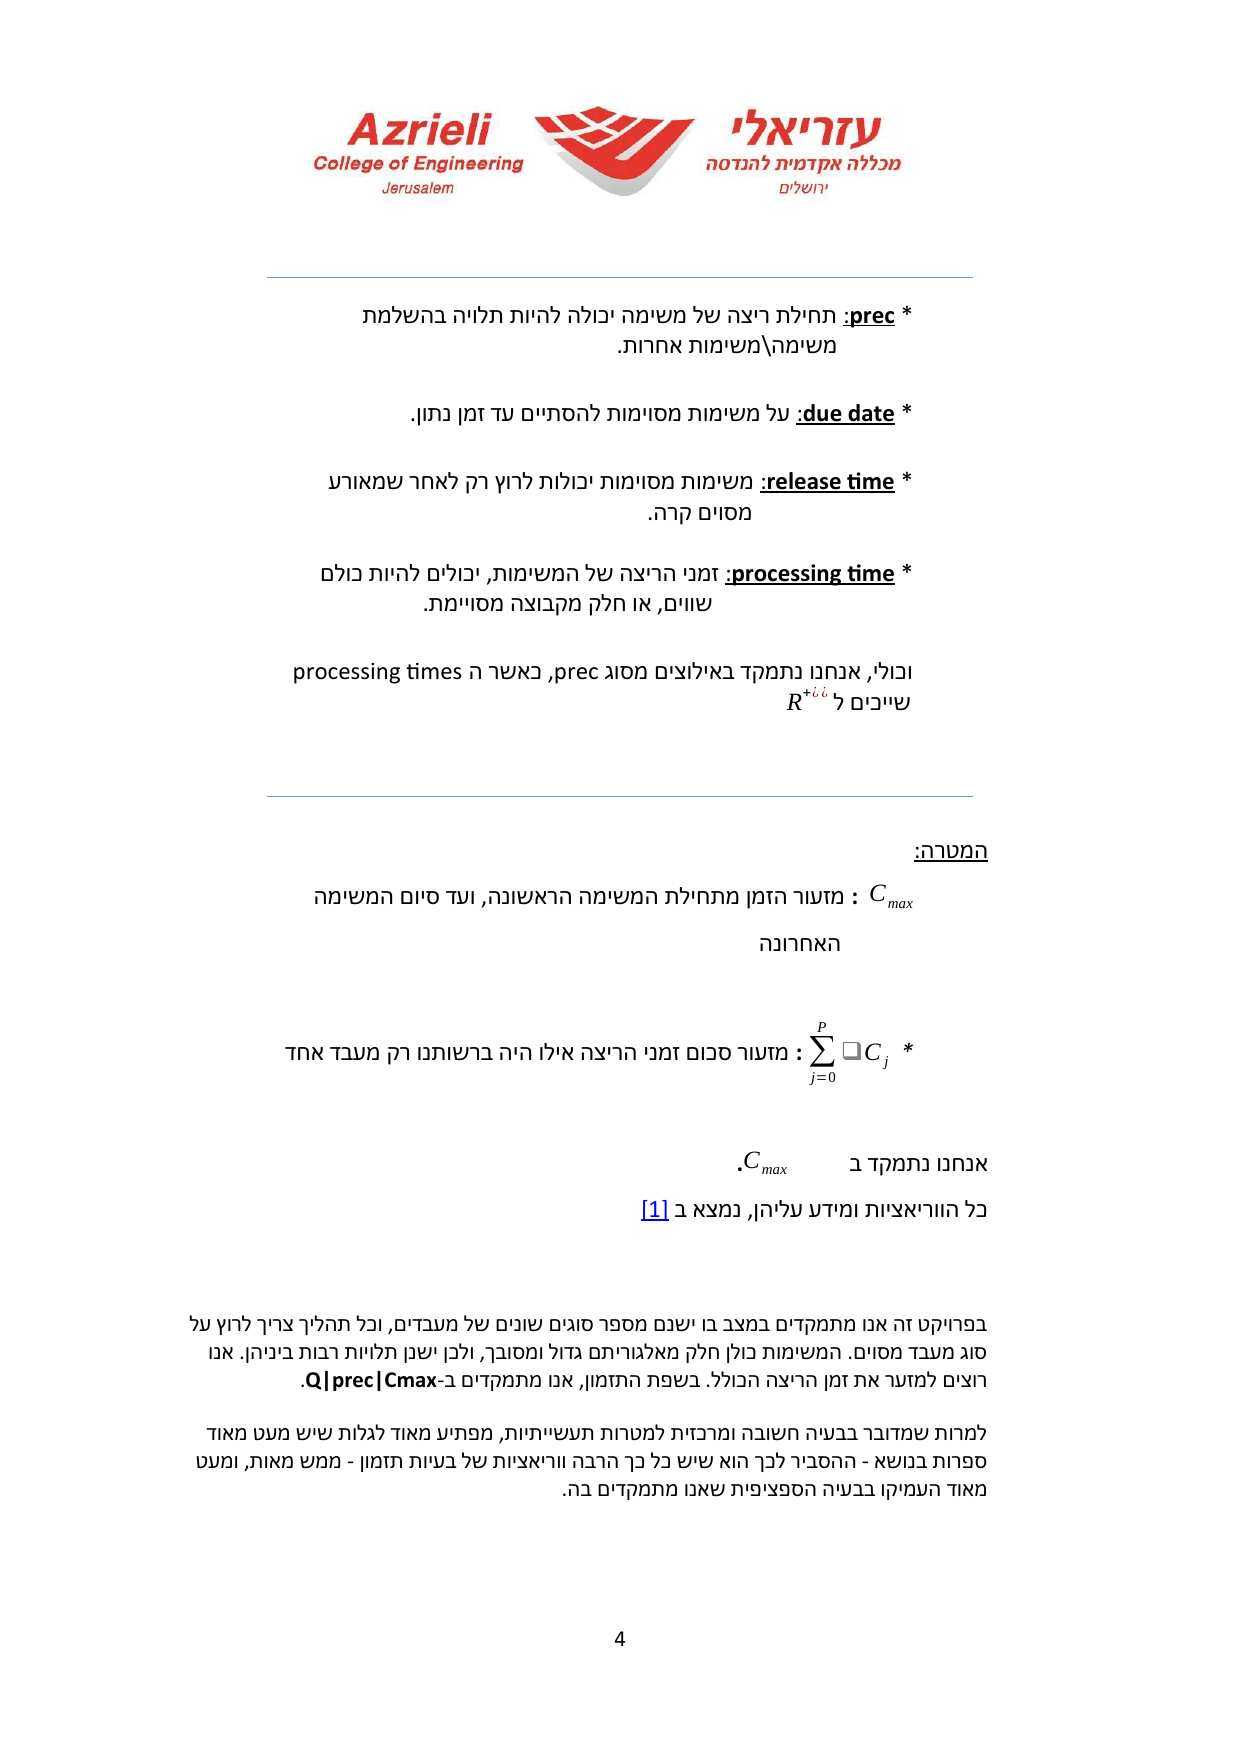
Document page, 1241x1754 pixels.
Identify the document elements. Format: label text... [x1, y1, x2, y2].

text וכולי, אנחנו נתמקד באילוצים מסוג prec, כאשר ה processing times שייכים ל [267, 633, 973, 796]
text למרות שמדובר בבעיה חשובה ומרכזית למטרות תעשייתיות, מפתיע מאוד לגלות שיש מעט מאוד ספרות בנושא - ההסביר לכך הוא שיש כל כך הרבה ווריאציות של בעיות תזמון - ממש מאות, ומעט מאוד העמיקו בבעיה הספציפית שאנו מתמקדים בה. [177, 1418, 988, 1502]
text המטרה: [177, 834, 988, 865]
text בפרויקט זה אנו מתמקדים במצב בו ישנם מספר סוגים שונים של מעבדים, וכל תהליך צריך לרוץ על סוג מעבד מסוים. המשימות כולן חלק מאלגוריתם גדול ומסובך, ולכן ישנן תלויות רבות ביניהן. אנו רוצים למזער את זמן הריצה הכולל. בשפת התזמון, אנו מתמקדים ב-Q|prec|Cmax. [177, 1309, 988, 1393]
picture [42, 44, 1173, 221]
text : מזעור הזמן מתחילת המשימה הראשונה, ועד סיום המשימה האחרונה * : מזעור סכום זמני הריצה אילו היה ברשותנו רק מעבד אחד אנחנו נתמקד ב . כל הווריאציות ומידע עליהן, נמצא ב [1] [177, 880, 988, 1223]
text * due date: על משימות מסוימות להסתיים עד זמן נתון. [267, 375, 973, 428]
text * release time: משימות מסוימות יכולות לרוץ רק לאחר שמאורע מסוים קרה. * processing time: זמני הריצה של המשימות, יכולים להיות כולם שווים, או חלק מקבוצה מסויימת. [267, 443, 973, 618]
text * prec: תחילת ריצה של משימה יכולה להיות תלויה בהשלמת משימה\משימות אחרות. [267, 278, 973, 360]
